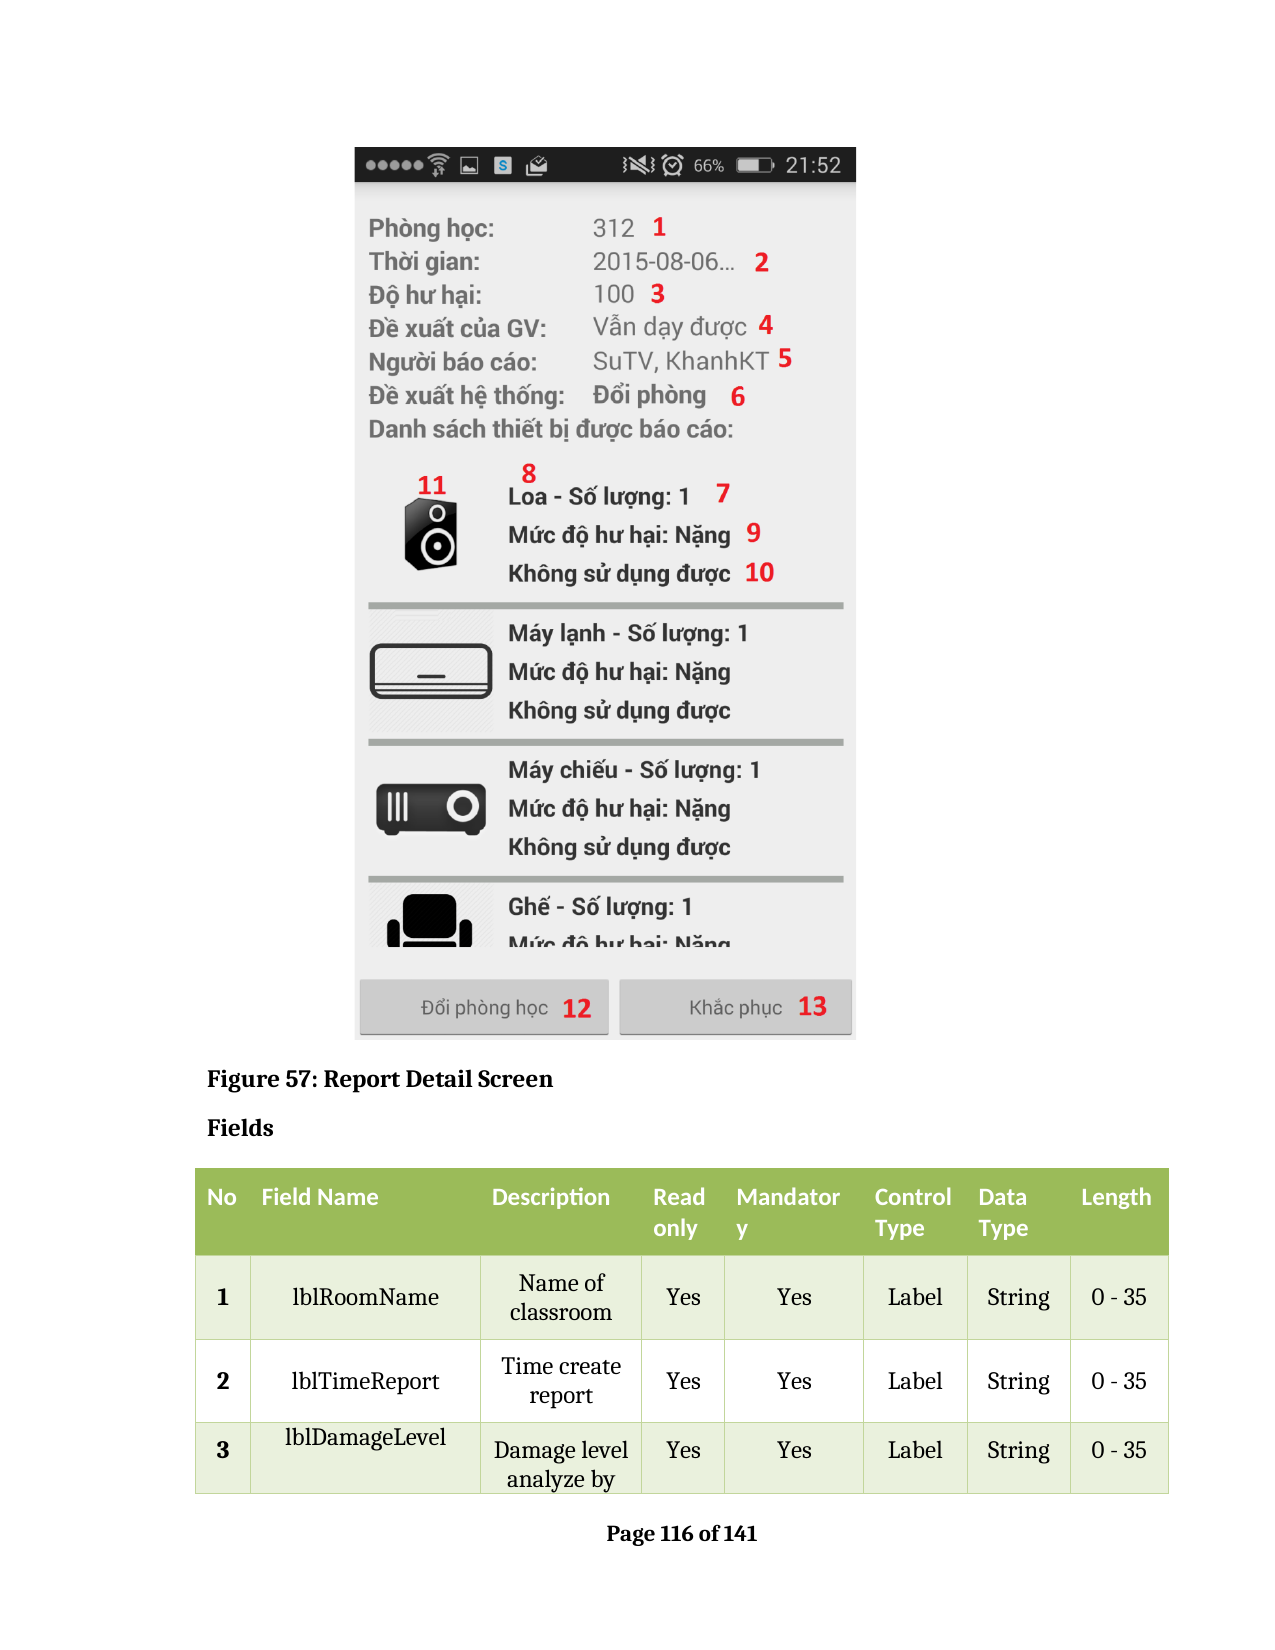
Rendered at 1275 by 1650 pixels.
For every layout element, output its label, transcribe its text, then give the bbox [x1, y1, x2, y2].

table_cell Yes [642, 1423, 724, 1493]
table_cell Name of classroom [481, 1256, 641, 1339]
picture [354, 147, 857, 1040]
table_cell Yes [725, 1340, 863, 1422]
table_cell 3 [196, 1423, 250, 1493]
table_cell Label [864, 1256, 967, 1339]
table_cell Time create report [481, 1340, 641, 1422]
table_header Control Type [864, 1169, 967, 1255]
table_header No [196, 1169, 250, 1255]
table_cell 0 - 35 [1071, 1340, 1168, 1422]
table_header Data Type [968, 1169, 1070, 1255]
table_header Description [481, 1169, 641, 1255]
table_header Read only [642, 1169, 724, 1255]
table_cell String [968, 1256, 1070, 1339]
table_cell lblDamageLevel [251, 1423, 480, 1493]
table_header Field Name [251, 1169, 480, 1255]
table_cell Label [864, 1340, 967, 1422]
table_cell String [968, 1340, 1070, 1422]
table_cell 1 [196, 1256, 250, 1339]
table_cell Yes [725, 1256, 863, 1339]
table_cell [481, 1423, 641, 1493]
table_cell Yes [642, 1340, 724, 1422]
table_cell String [968, 1423, 1070, 1493]
table_cell lblRoomName [251, 1256, 480, 1339]
table_header Mandatory [725, 1169, 863, 1255]
table_cell 0 - 35 [1071, 1256, 1168, 1339]
table_cell lblTimeReport [251, 1340, 480, 1422]
table_cell Yes [725, 1423, 863, 1493]
table_cell Yes [642, 1256, 724, 1339]
table_cell Label [864, 1423, 967, 1493]
table_cell 2 [196, 1340, 250, 1422]
text Fields [207, 1114, 1157, 1143]
table_header Length [1071, 1169, 1168, 1255]
table_cell 0 - 35 [1071, 1423, 1168, 1493]
